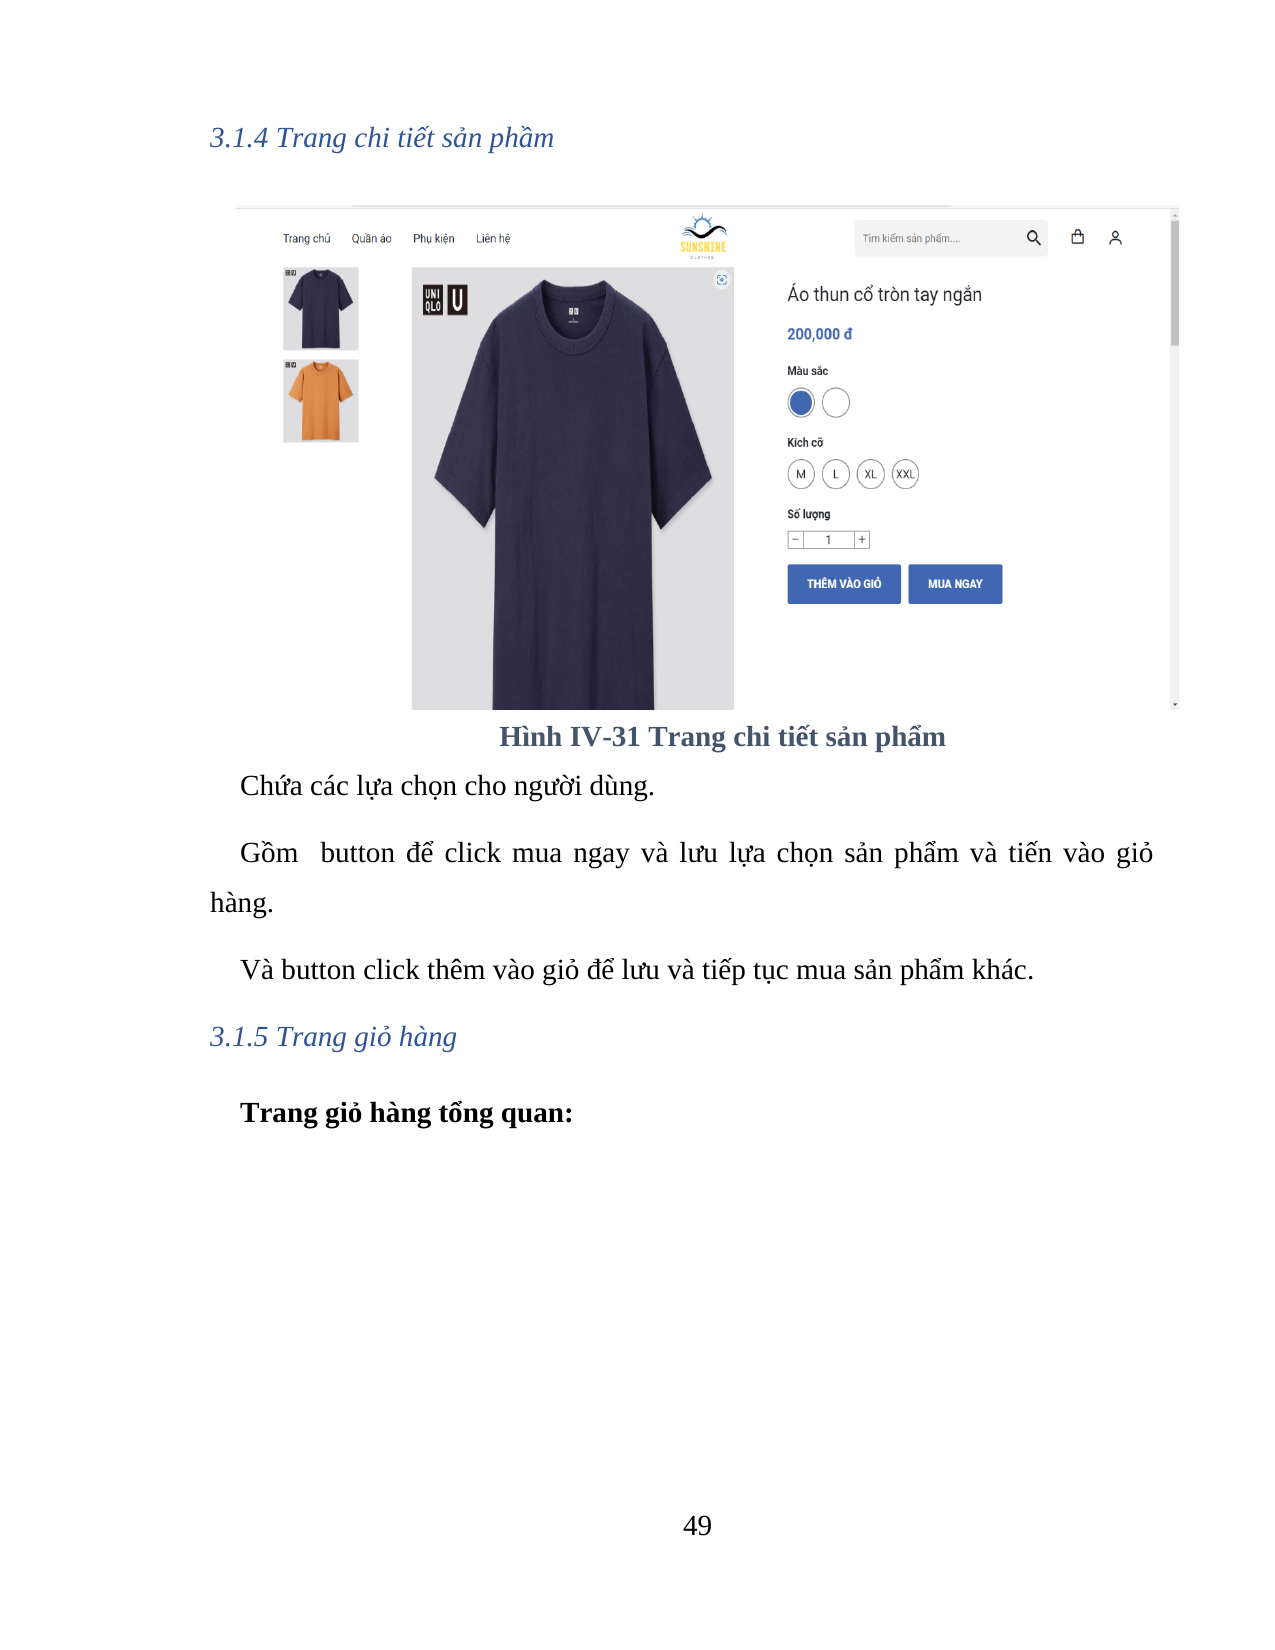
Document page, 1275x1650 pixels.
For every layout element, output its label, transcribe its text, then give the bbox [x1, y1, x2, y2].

subtitle Trang giỏ hàng [210, 1019, 1155, 1053]
subtitle Trang chi tiết sản phầm [210, 120, 1155, 153]
picture [236, 205, 1179, 710]
text Và button click thêm vào giỏ để lưu và tiếp tục mua sản phẩm khác. [210, 952, 1155, 986]
text Gồm button để click mua ngay và lưu lựa chọn sản phẩm và tiến vào giỏ hàng. [210, 835, 1155, 919]
text Trang giỏ hàng tổng quan: [210, 1095, 1155, 1128]
